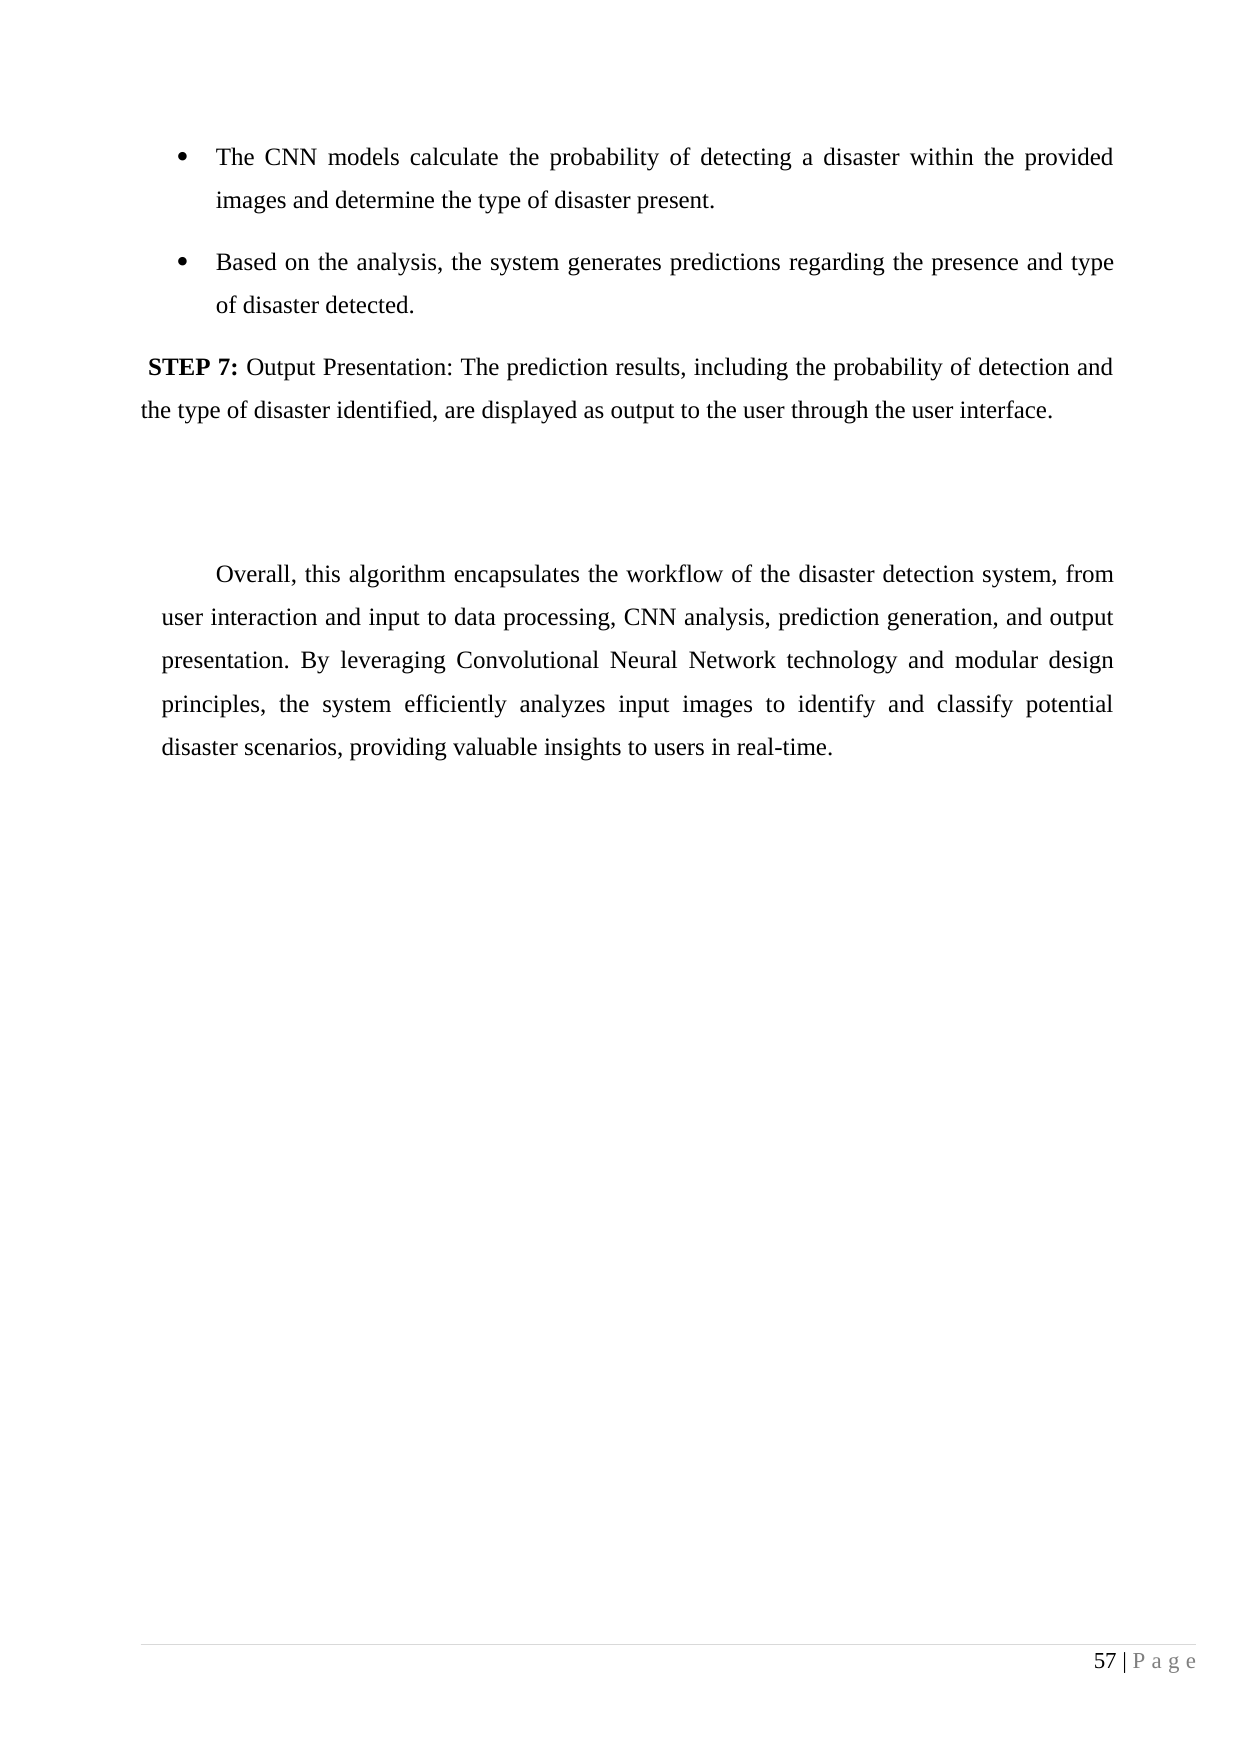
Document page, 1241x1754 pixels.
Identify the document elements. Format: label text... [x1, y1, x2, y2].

subtitle The CNN models calculate the probability of detecting a disaster within the provided images and determine the type of disaster present. [178, 142, 1115, 213]
subtitle Overall, this algorithm encapsulates the workflow of the disaster detection system, from user interaction and input to data processing, CNN analysis, prediction generation, and output presentation. By leveraging Convolutional Neural Network technology and modular design principles, the system efficiently analyzes input images to identify and classify potential disaster scenarios, providing valuable insights to users in real-time. [161, 559, 1115, 761]
subtitle STEP 7: Output Presentation: The prediction results, including the probability of detection and the type of disaster identified, are displayed as output to the user through the user interface. [141, 352, 1115, 424]
subtitle Based on the analysis, the system generates predictions regarding the presence and type of disaster detected. [178, 247, 1115, 319]
